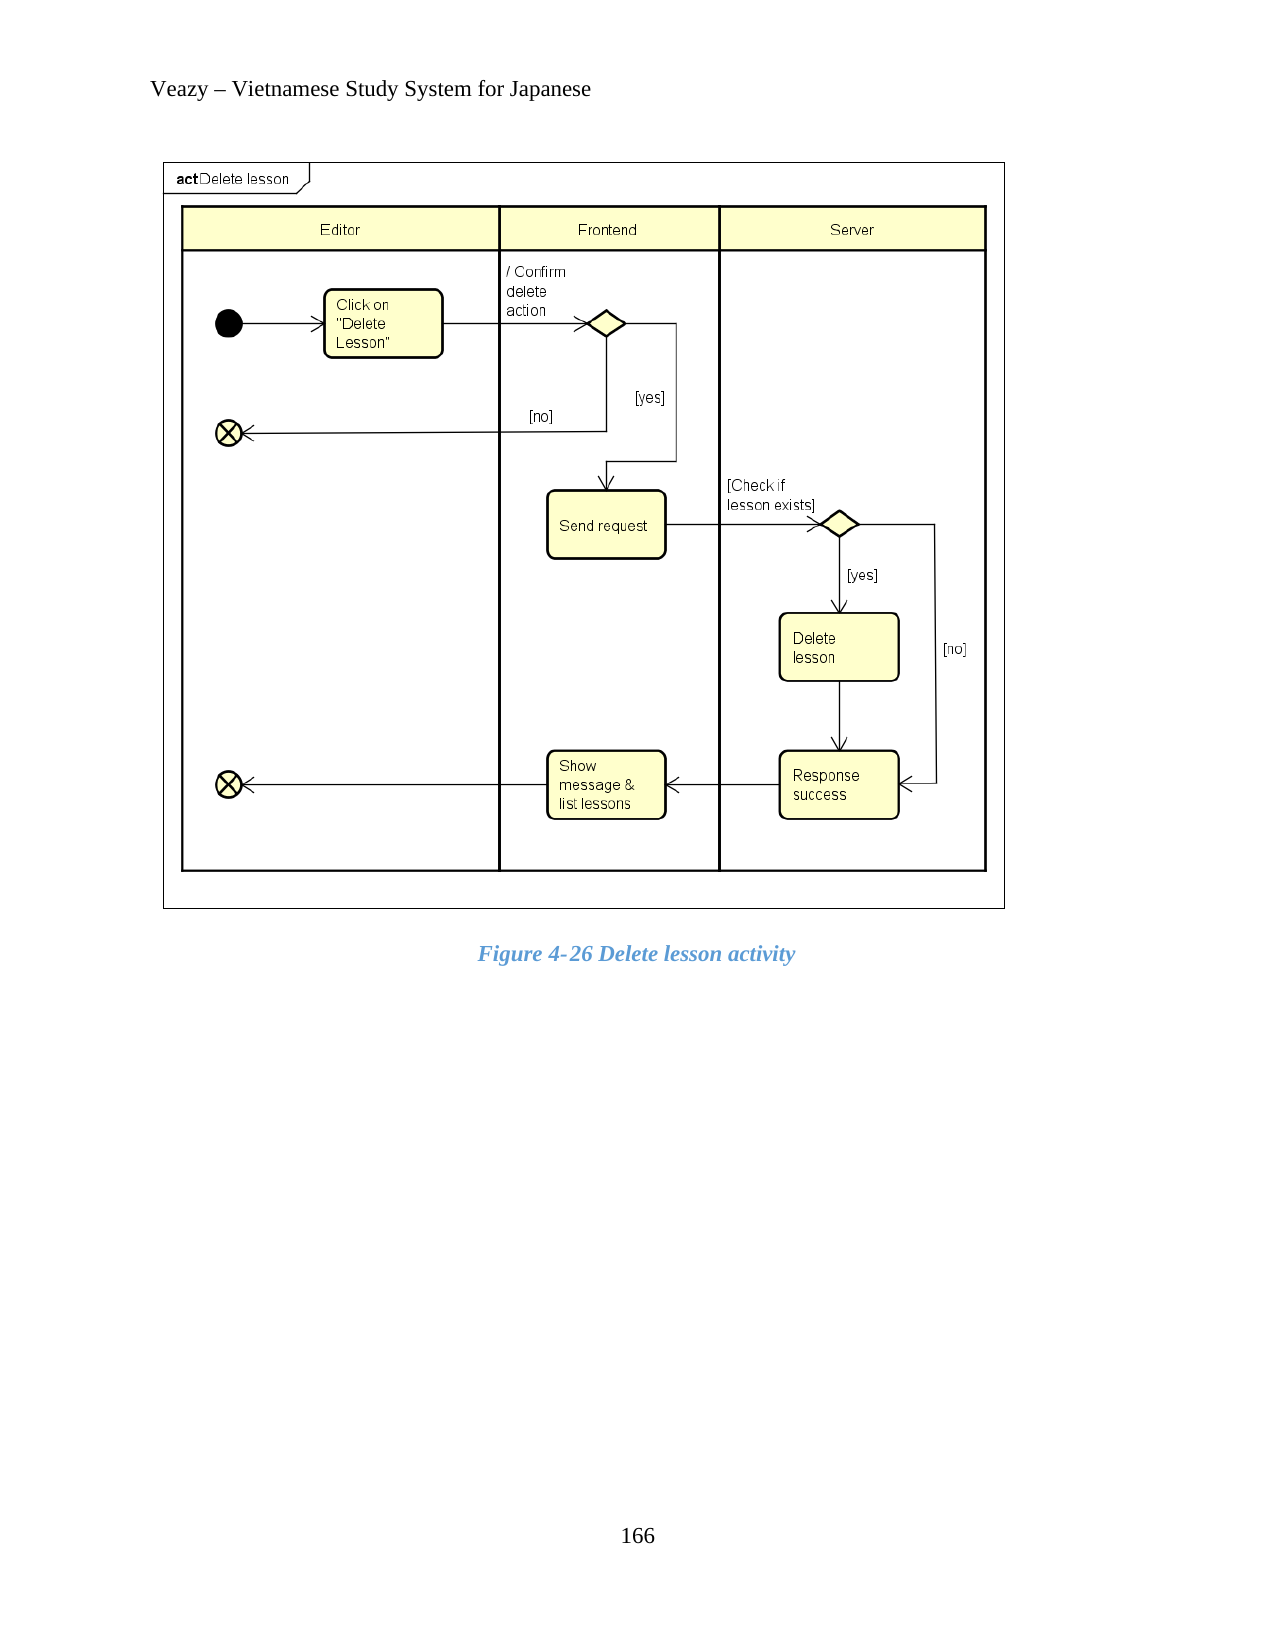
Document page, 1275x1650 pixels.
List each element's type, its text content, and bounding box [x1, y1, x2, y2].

picture [150, 150, 1016, 921]
